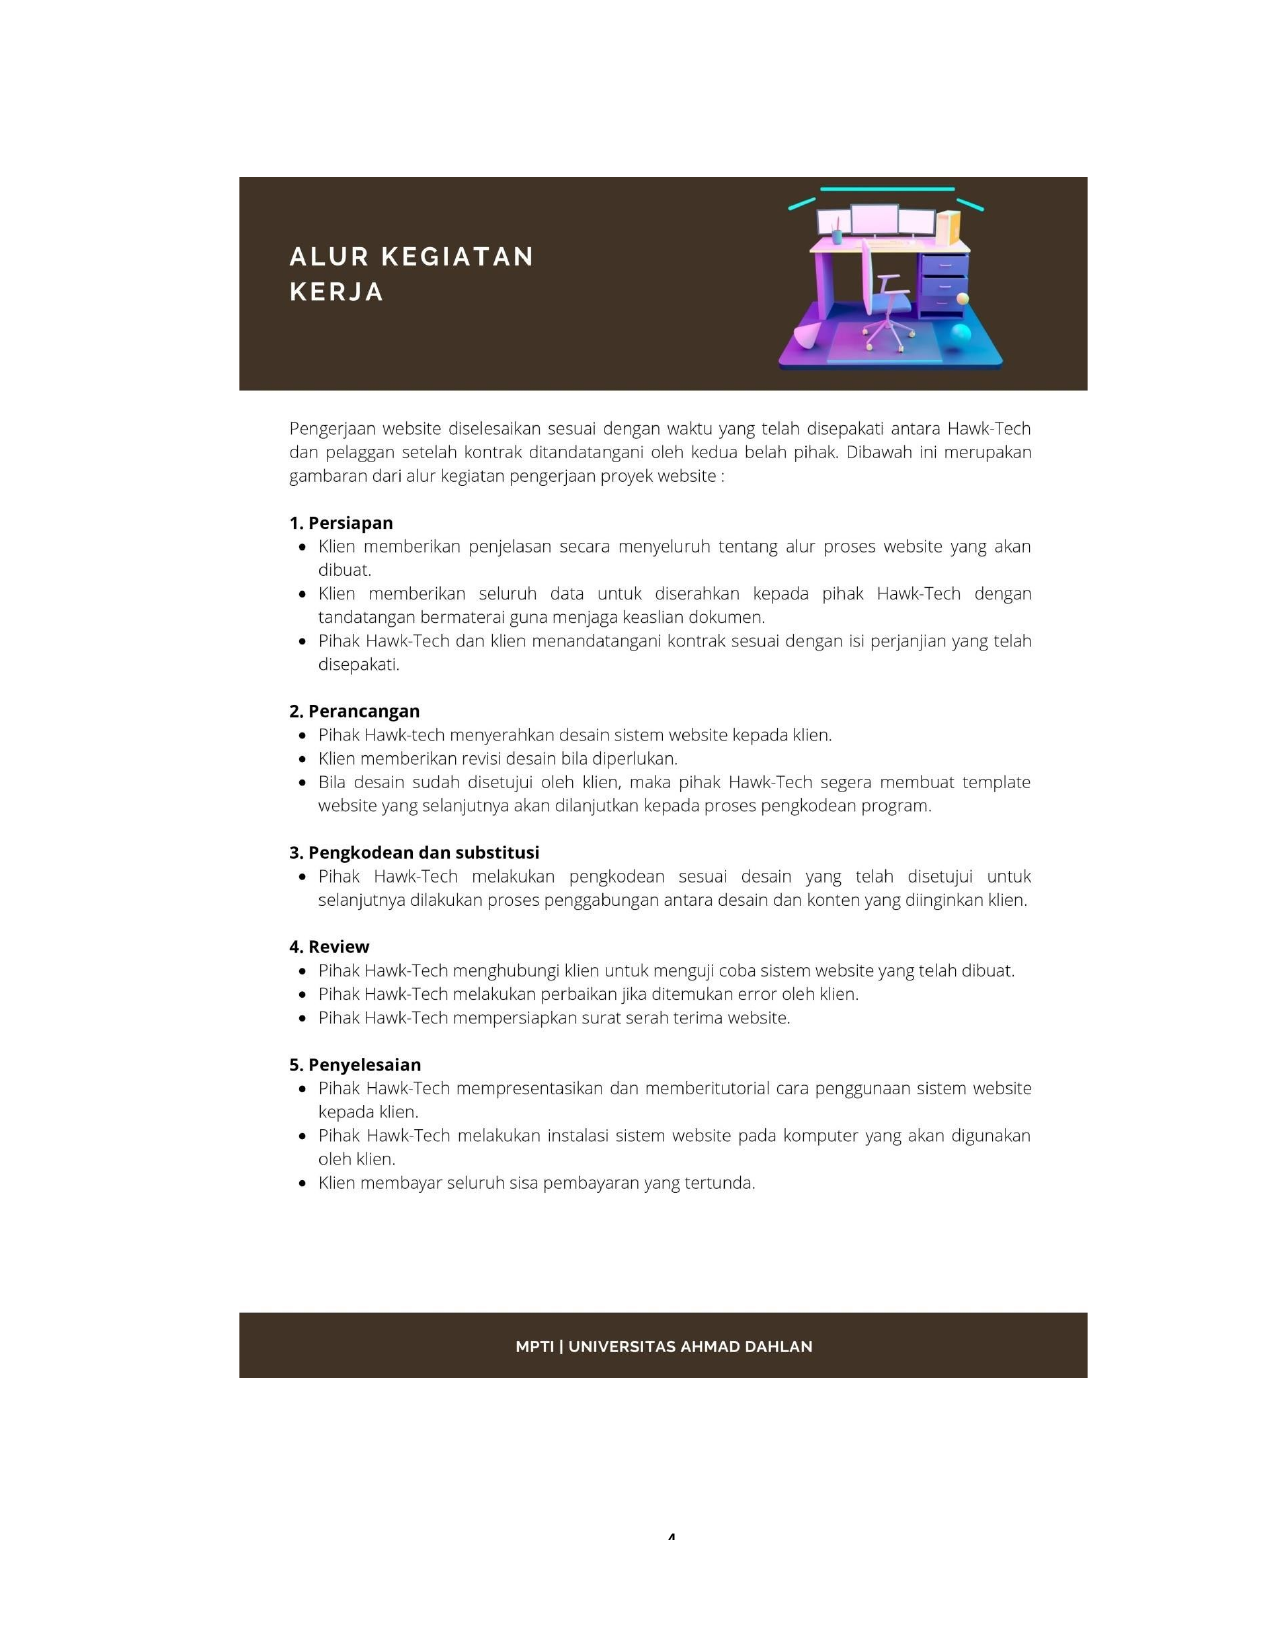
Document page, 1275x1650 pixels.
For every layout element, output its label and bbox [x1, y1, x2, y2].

picture [239, 177, 1088, 1378]
